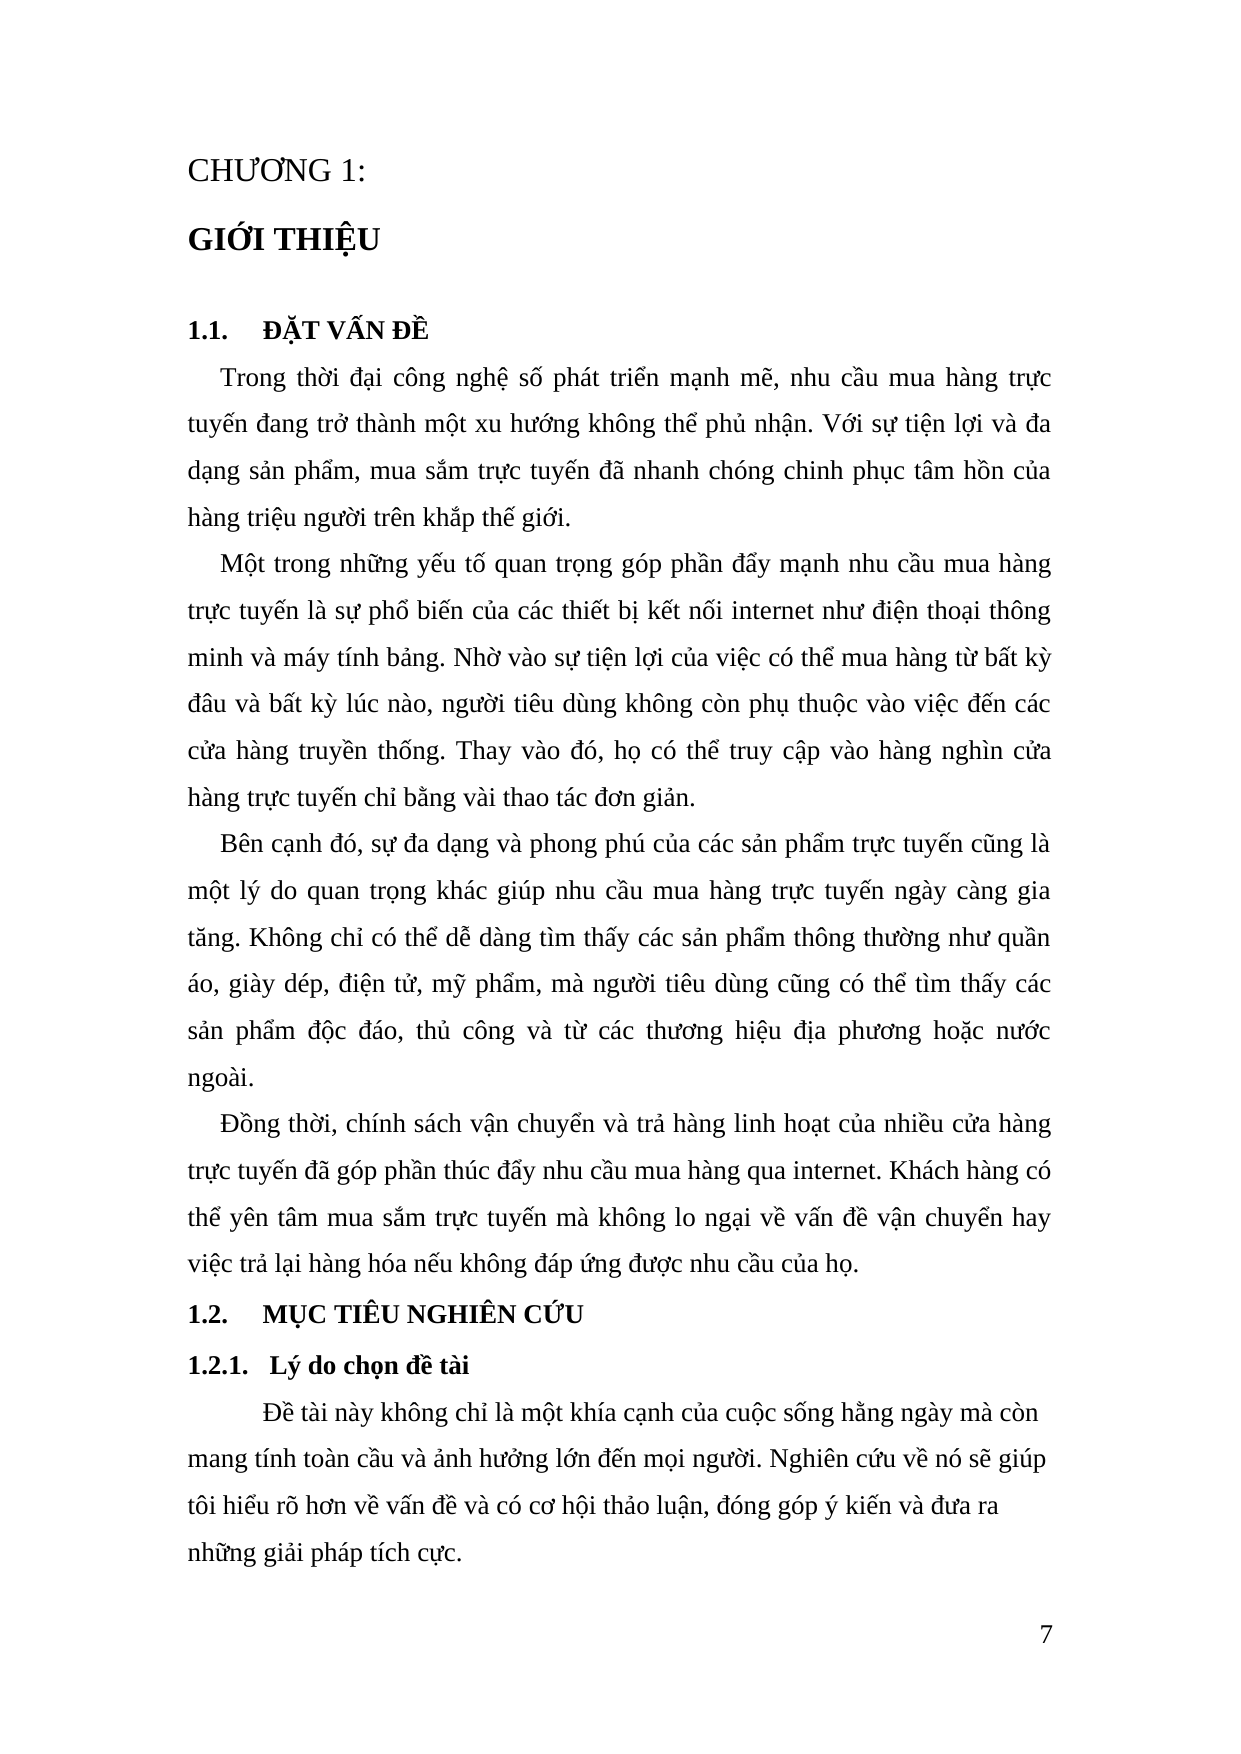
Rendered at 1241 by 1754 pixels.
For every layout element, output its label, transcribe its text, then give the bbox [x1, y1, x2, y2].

list Đồng thời, chính sách vận chuyển và trả hàng linh hoạt của nhiều cửa hàng trực tuyến đã góp phần thúc đẩy nhu cầu mua hàng qua internet. Khách hàng có thể yên tâm mua sắm trực tuyến mà không lo ngại về vấn đề vận chuyển hay việc trả lại hàng hóa nếu không đáp ứng được nhu cầu của họ. [187, 1107, 1053, 1278]
subtitle CHƯƠNG 1: [187, 150, 1053, 188]
text Đề tài này không chỉ là một khía cạnh của cuộc sống hằng ngày mà còn mang tính toàn cầu và ảnh hưởng lớn đến mọi người. Nghiên cứu về nó sẽ giúp tôi hiểu rõ hơn về vấn đề và có cơ hội thảo luận, đóng góp ý kiến và đưa ra những giải pháp tích cực. [187, 1396, 1053, 1567]
subtitle GIỚI THIỆU [169, 219, 1053, 257]
subtitle ĐẶT VẤN ĐỀ [187, 314, 1053, 345]
list Bên cạnh đó, sự đa dạng và phong phú của các sản phẩm trực tuyến cũng là một lý do quan trọng khác giúp nhu cầu mua hàng trực tuyến ngày càng gia tăng. Không chỉ có thể dễ dàng tìm thấy các sản phẩm thông thường như quần áo, giày dép, điện tử, mỹ phẩm, mà người tiêu dùng cũng có thể tìm thấy các sản phẩm độc đáo, thủ công và từ các thương hiệu địa phương hoặc nước ngoài. [187, 827, 1053, 1092]
subtitle MỤC TIÊU NGHIÊN CỨU [187, 1298, 1053, 1329]
subtitle Lý do chọn đề tài [187, 1349, 1053, 1380]
list Trong thời đại công nghệ số phát triển mạnh mẽ, nhu cầu mua hàng trực tuyến đang trở thành một xu hướng không thể phủ nhận. Với sự tiện lợi và đa dạng sản phẩm, mua sắm trực tuyến đã nhanh chóng chinh phục tâm hồn của hàng triệu người trên khắp thế giới. [187, 361, 1053, 532]
list Một trong những yếu tố quan trọng góp phần đẩy mạnh nhu cầu mua hàng trực tuyến là sự phổ biến của các thiết bị kết nối internet như điện thoại thông minh và máy tính bảng. Nhờ vào sự tiện lợi của việc có thể mua hàng từ bất kỳ đâu và bất kỳ lúc nào, người tiêu dùng không còn phụ thuộc vào việc đến các cửa hàng truyền thống. Thay vào đó, họ có thể truy cập vào hàng nghìn cửa hàng trực tuyến chỉ bằng vài thao tác đơn giản. [187, 547, 1053, 812]
